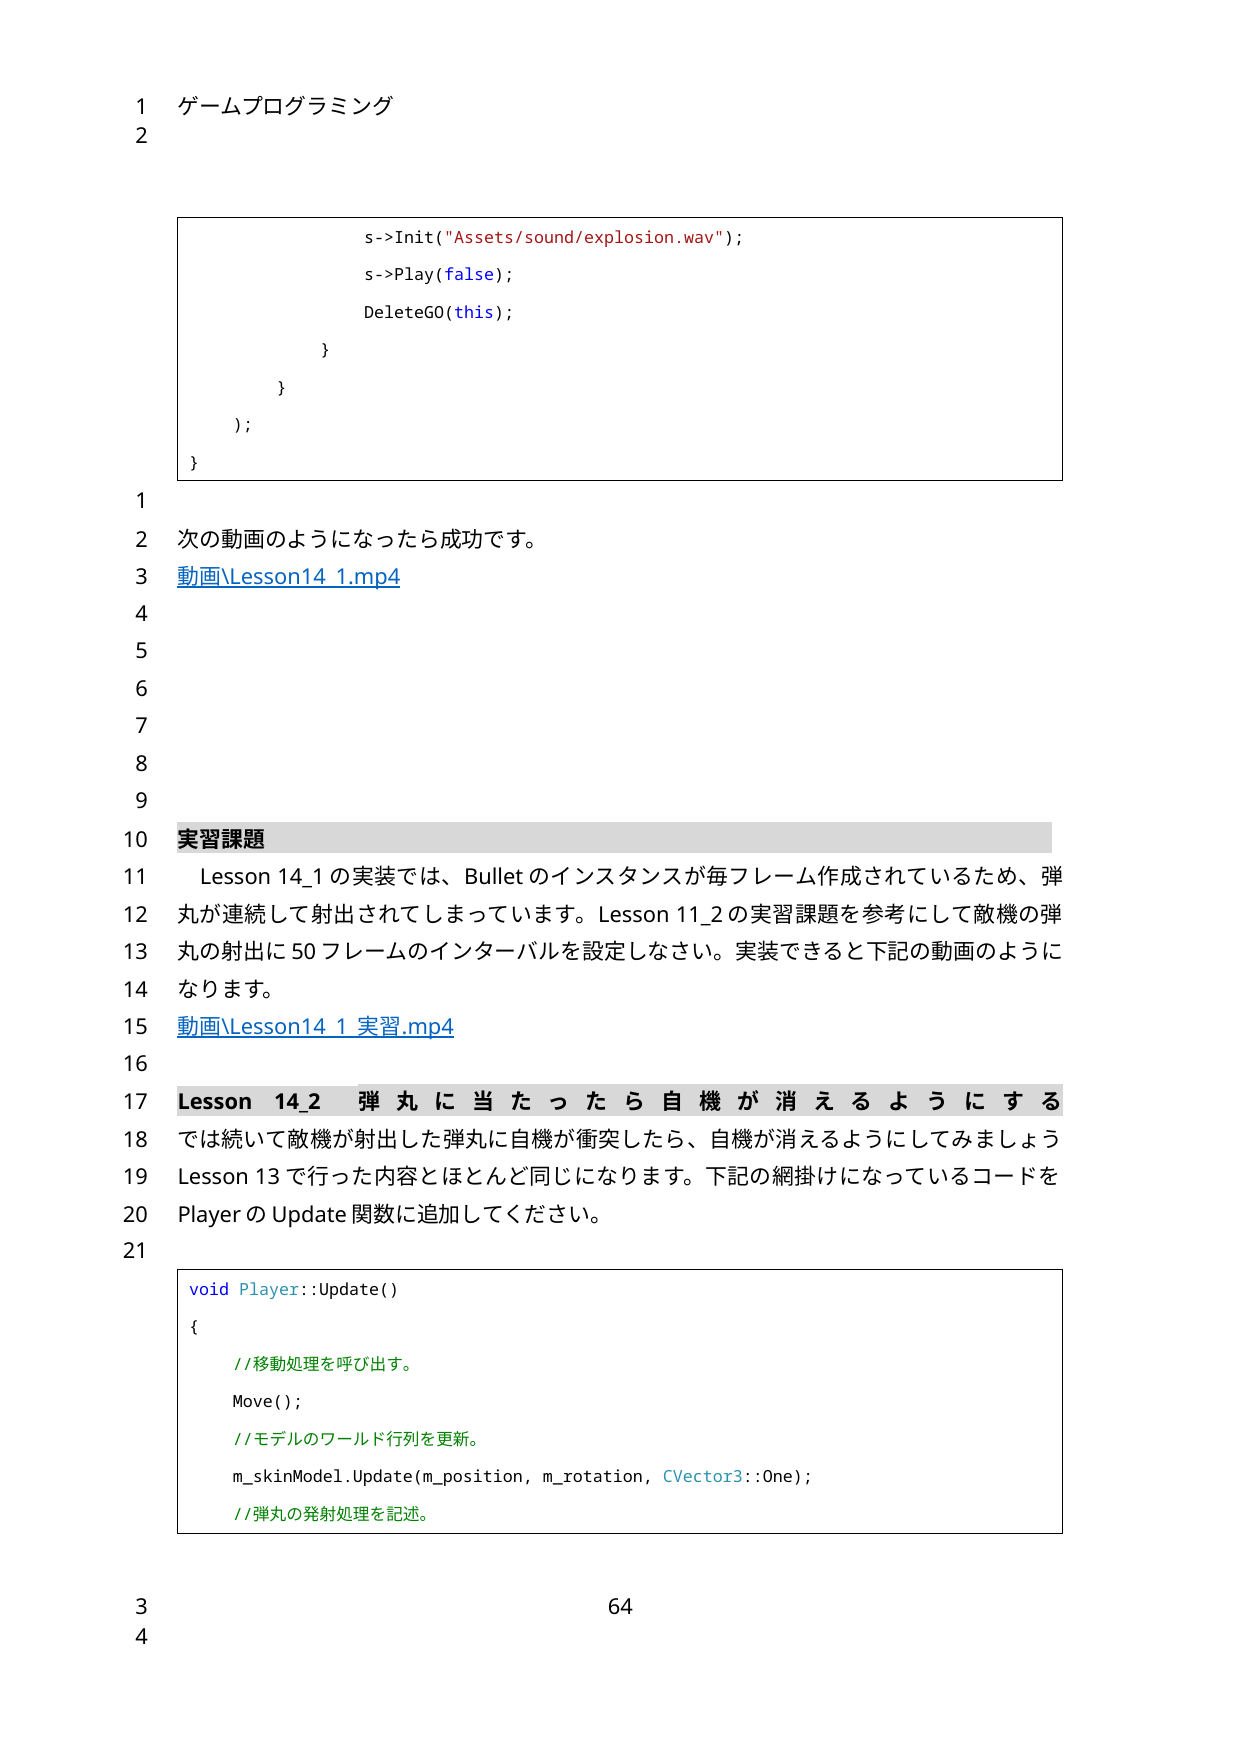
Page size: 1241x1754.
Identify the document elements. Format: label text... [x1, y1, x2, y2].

text 動画\Lesson14_1_実習.mp4 [177, 1006, 1063, 1044]
text Lesson 14_1の実装では、Bulletのインスタンスが毎フレーム作成されているため、弾丸が連続して射出されてしまっています。Lesson 11_2の実習課題を参考にして敵機の弾丸の射出に50フレームのインターバルを設定しなさい。実装できると下記の動画のようになります。 [177, 856, 1063, 1006]
text 動画\Lesson14_1.mp4 [177, 556, 1063, 594]
text 実習課題 [177, 819, 1063, 856]
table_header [178, 1270, 1062, 1532]
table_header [178, 218, 1062, 480]
text 次の動画のようになったら成功です。 [177, 519, 1063, 556]
text Lesson 14_2 弾丸に当たったら自機が消えるようにする では続いて敵機が射出した弾丸に自機が衝突したら、自機が消えるようにしてみましょう。Lesson 13で行った内容とほとんど同じになります。下記の網掛けになっているコードをPlayerのUpdate関数に追加してください。 [177, 1116, 1063, 1231]
